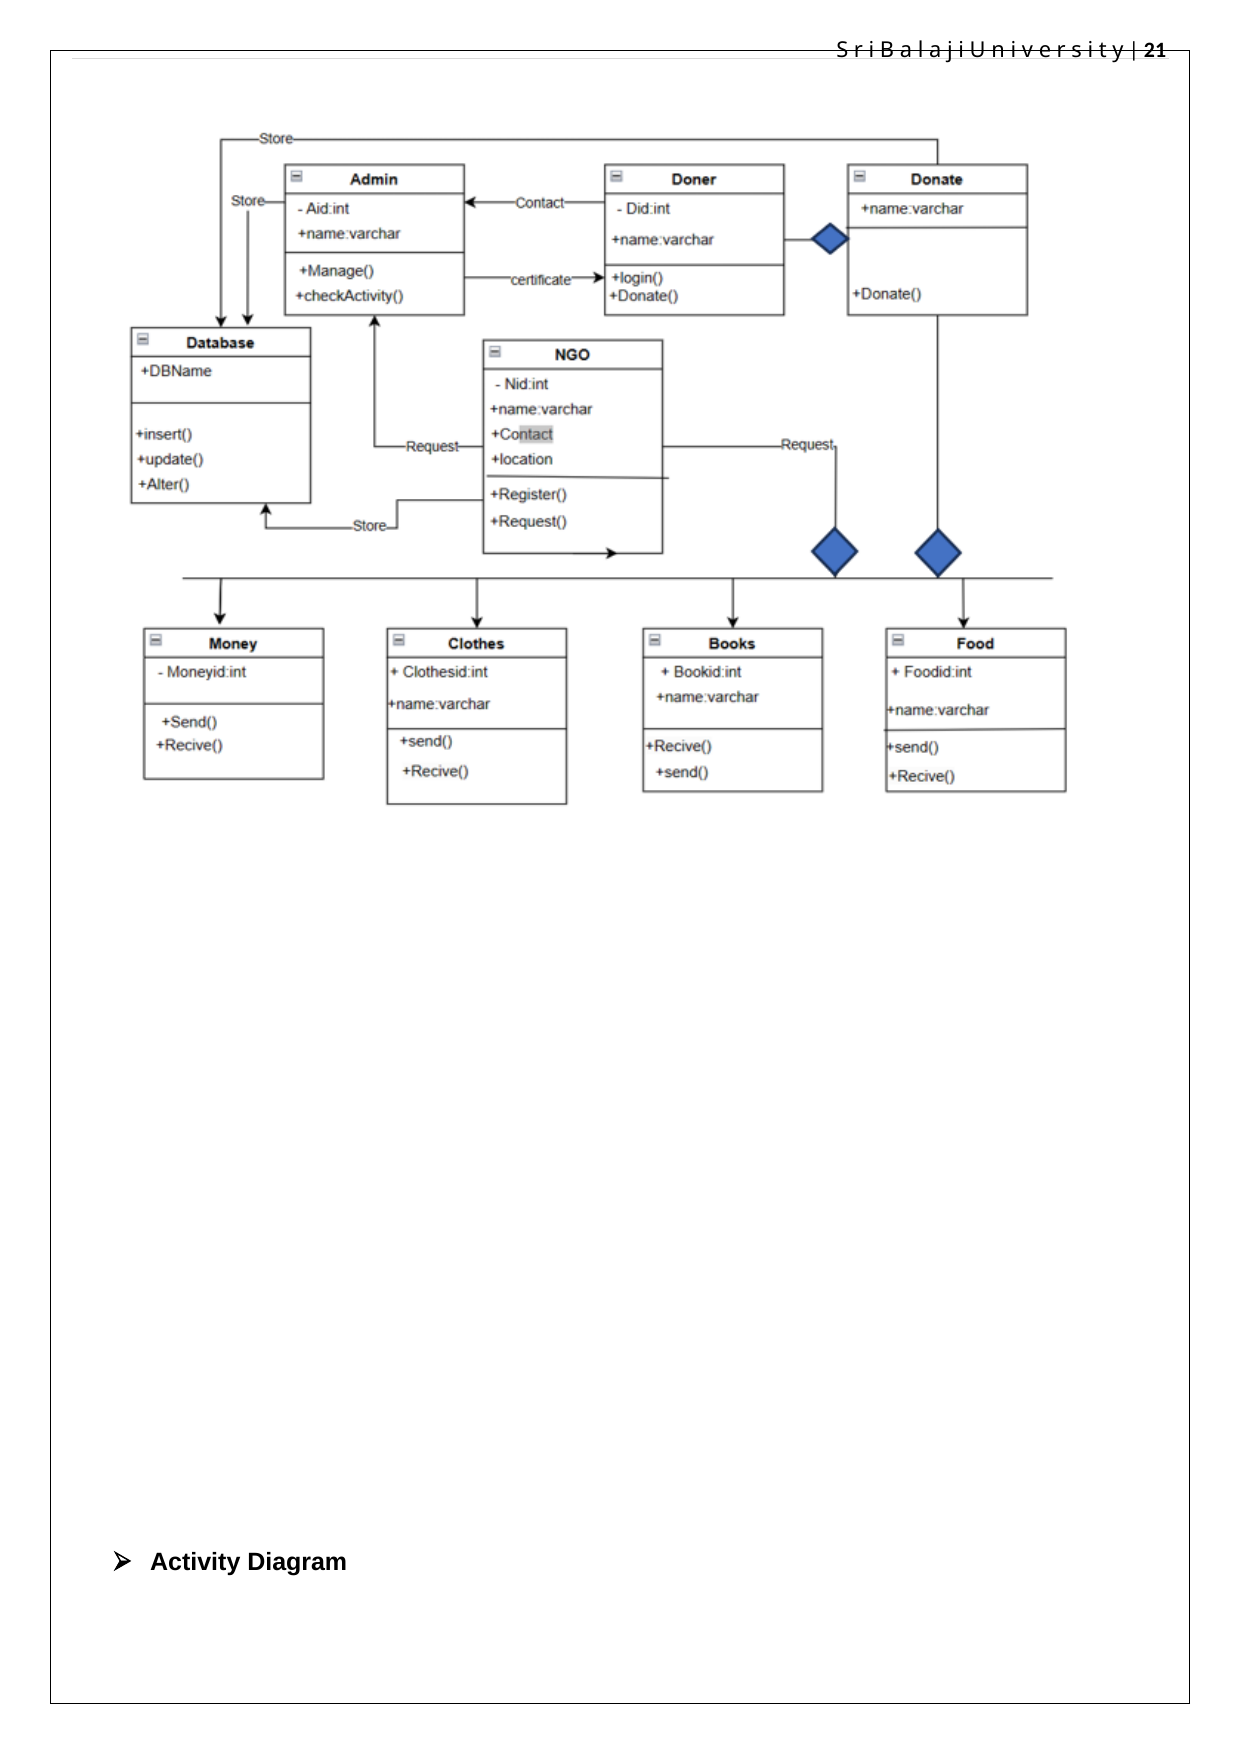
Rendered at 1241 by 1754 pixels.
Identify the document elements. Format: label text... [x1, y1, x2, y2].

picture [75, 97, 1172, 873]
list Activity Diagram [112, 1547, 1166, 1575]
